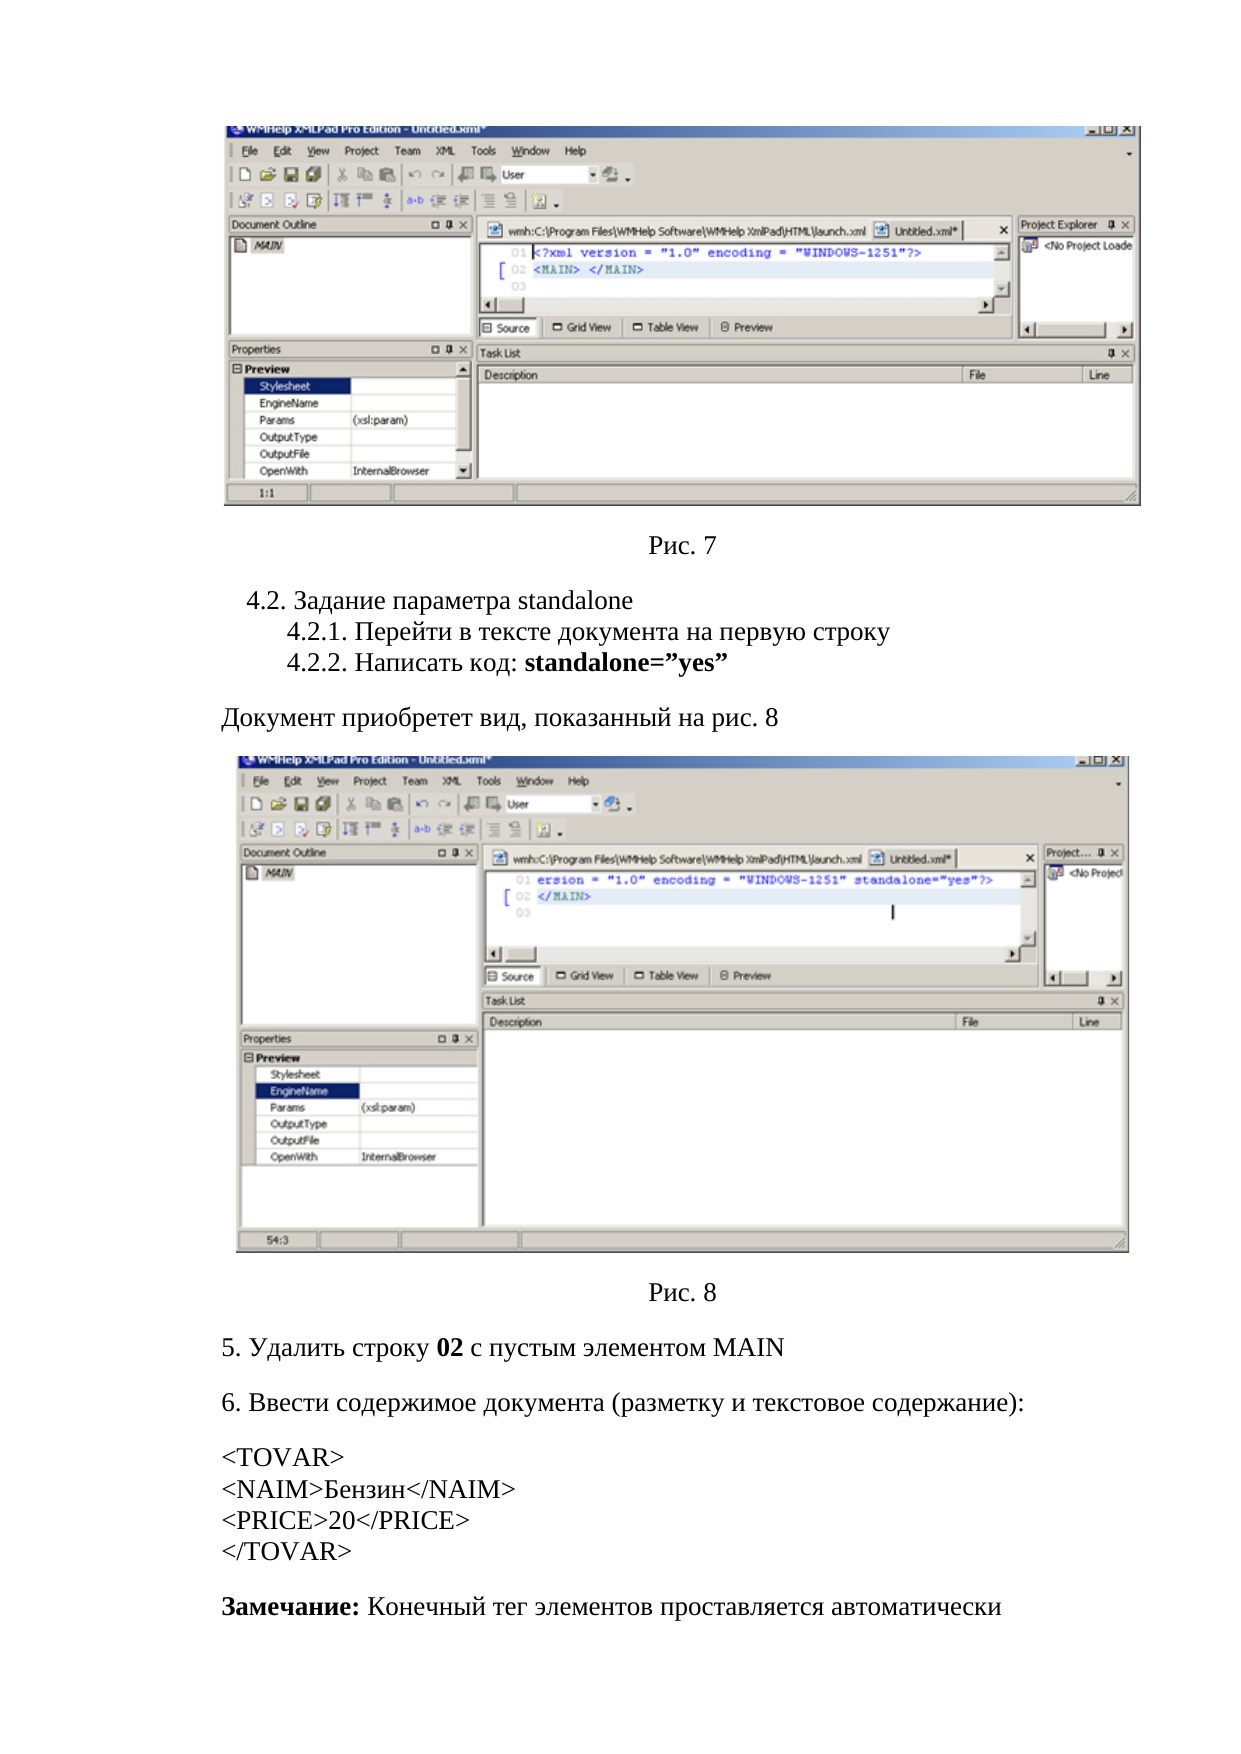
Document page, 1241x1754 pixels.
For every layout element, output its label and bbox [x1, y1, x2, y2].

picture [235, 756, 1130, 1253]
table_header [177, 118, 1152, 1629]
picture [223, 126, 1141, 506]
